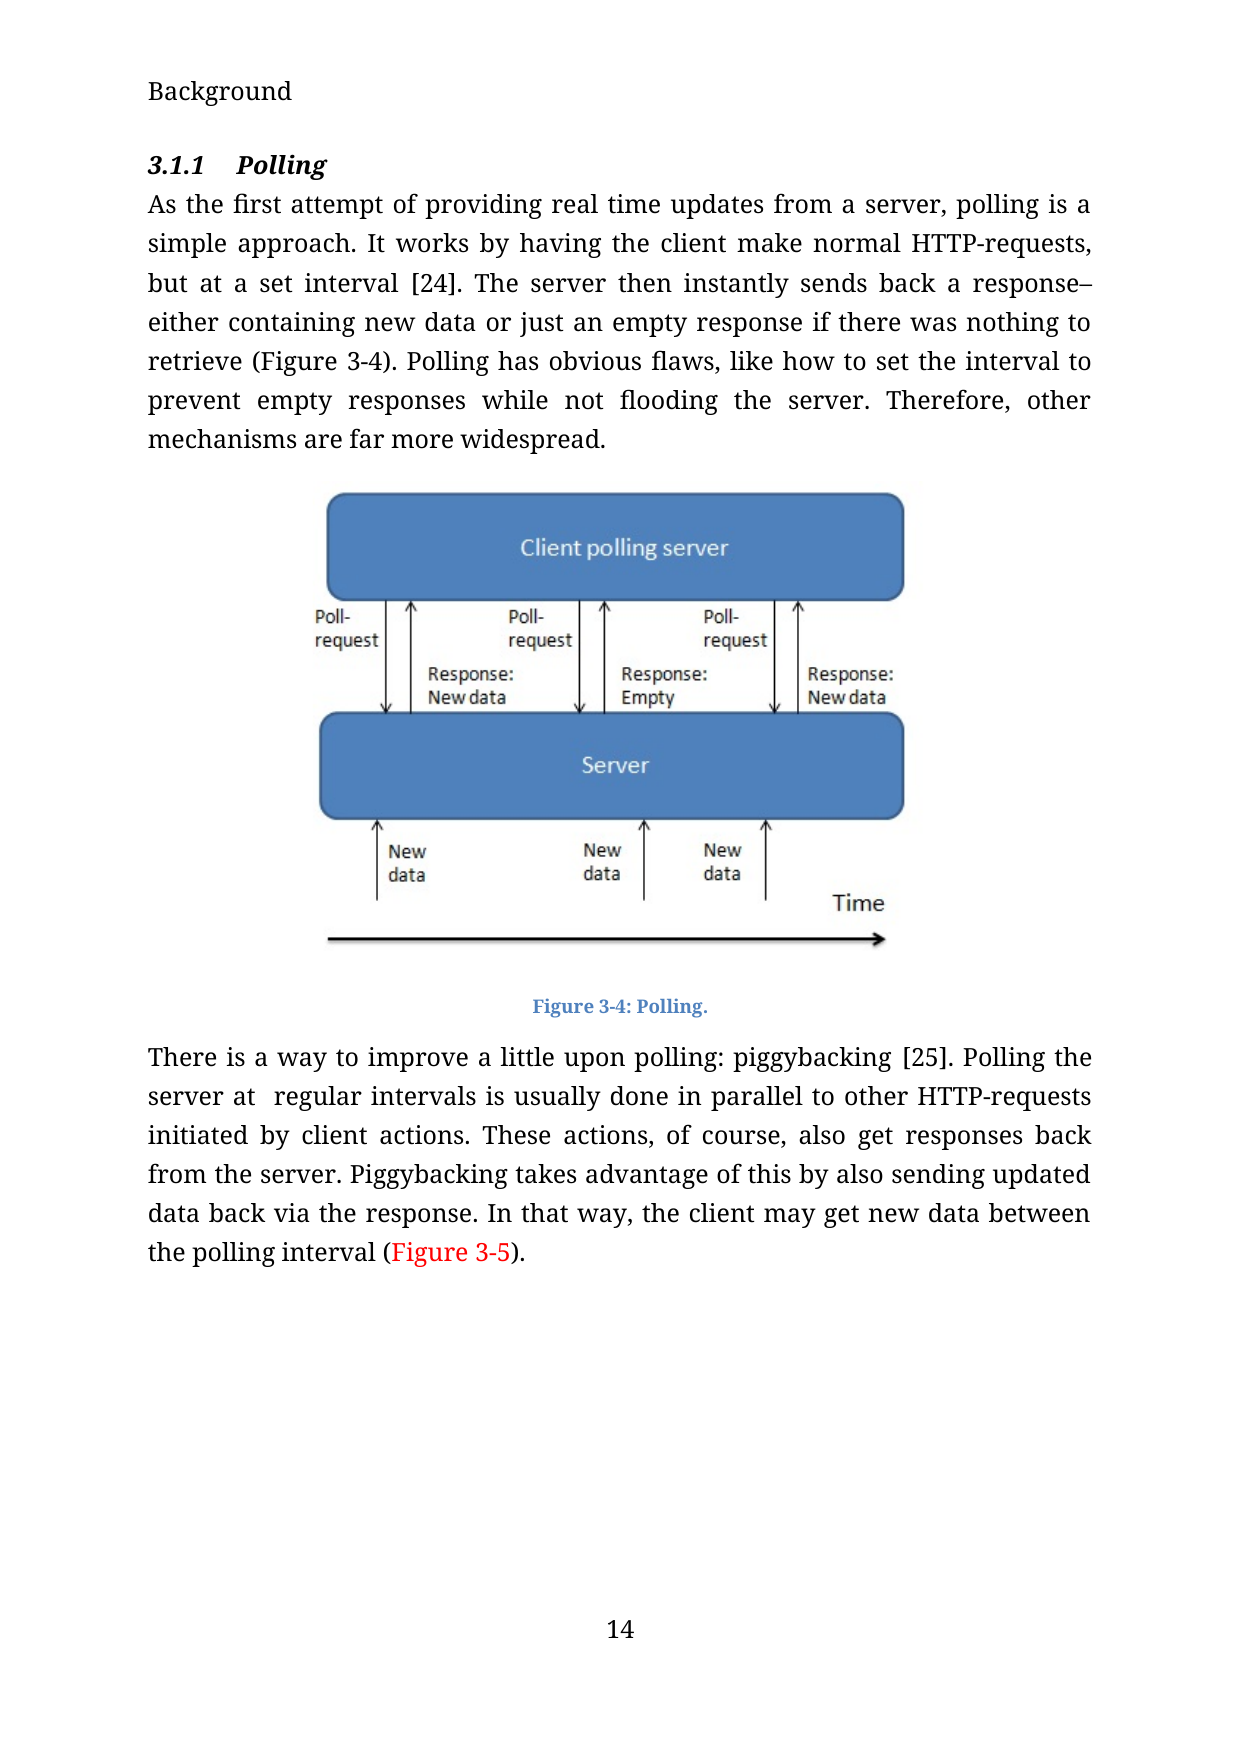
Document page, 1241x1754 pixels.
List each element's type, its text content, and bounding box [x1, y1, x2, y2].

subtitle Polling [148, 148, 1092, 182]
picture [312, 481, 928, 967]
